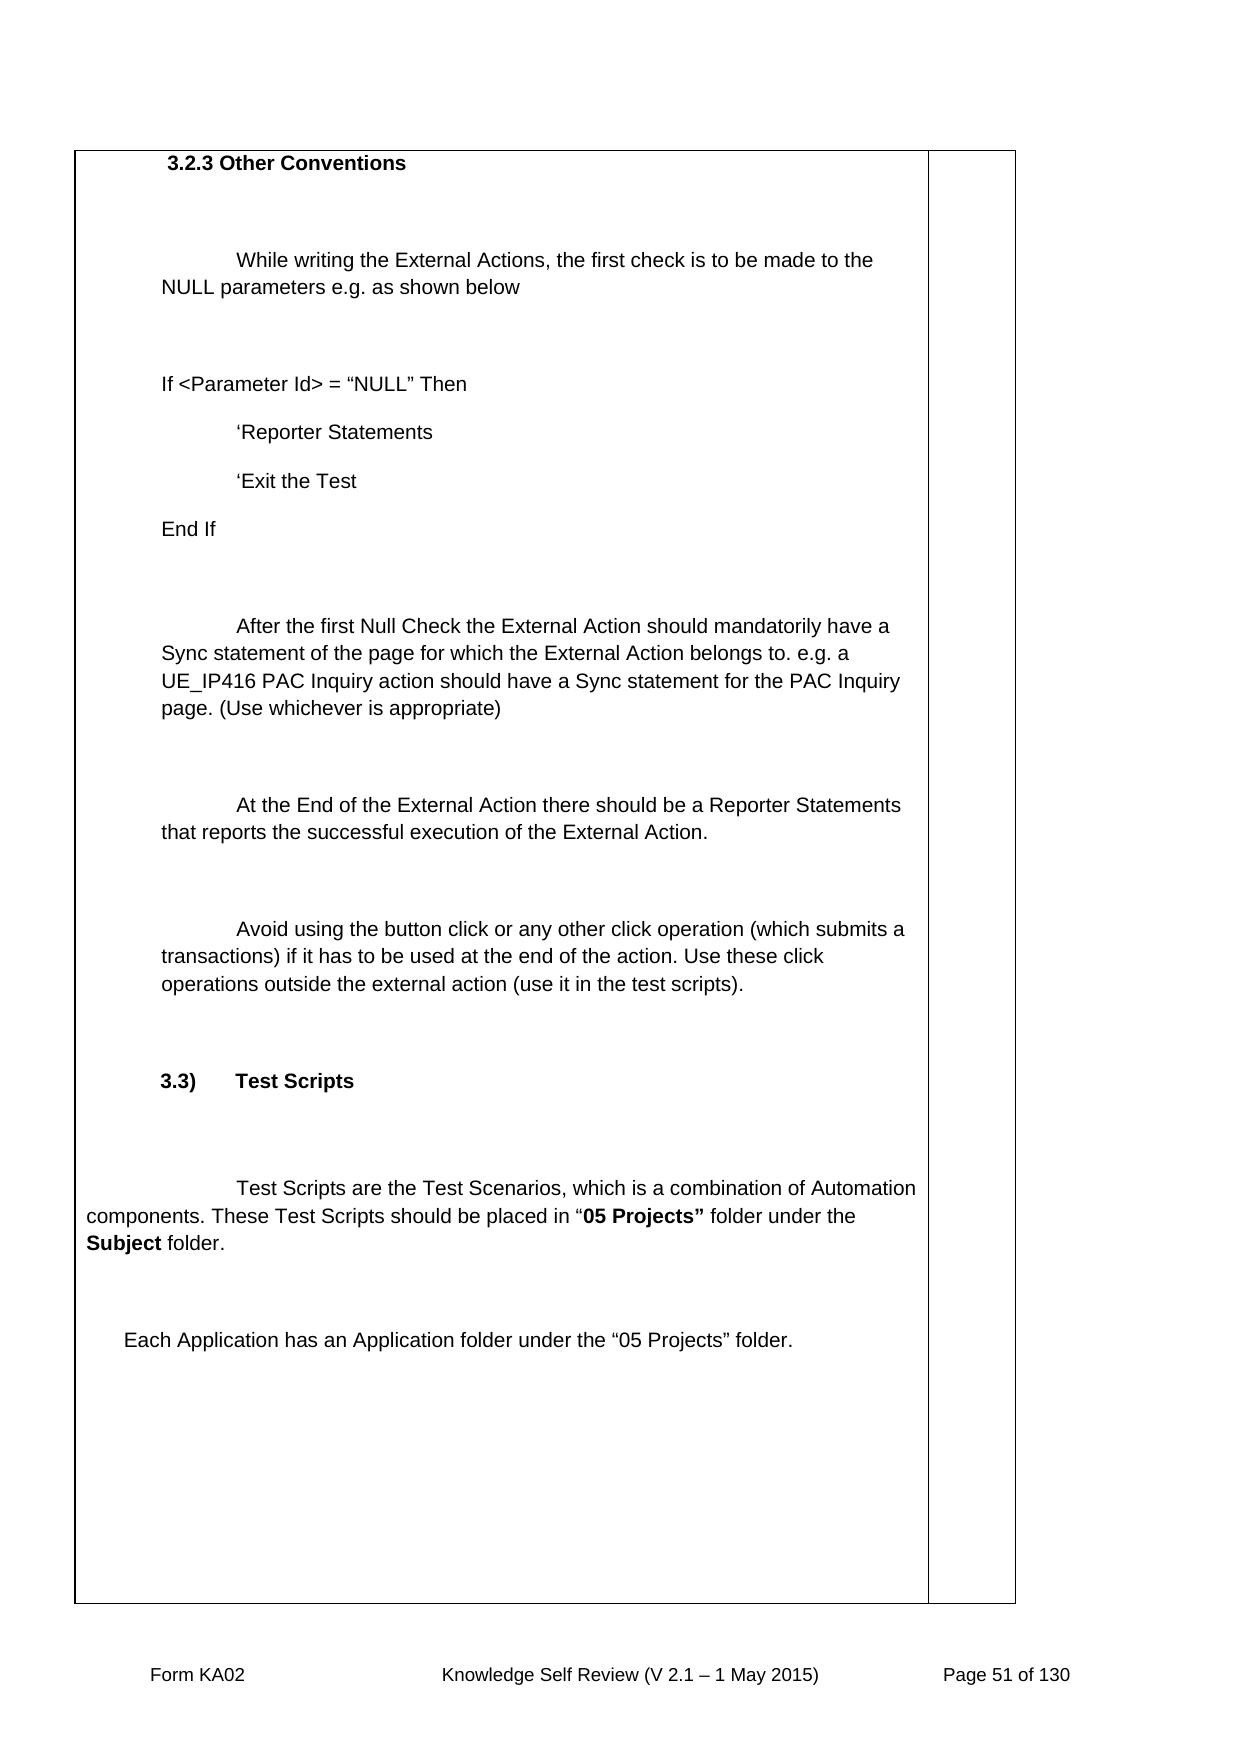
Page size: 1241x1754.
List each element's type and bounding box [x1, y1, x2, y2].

table_cell [76, 151, 928, 1603]
table_cell [929, 151, 1015, 1603]
